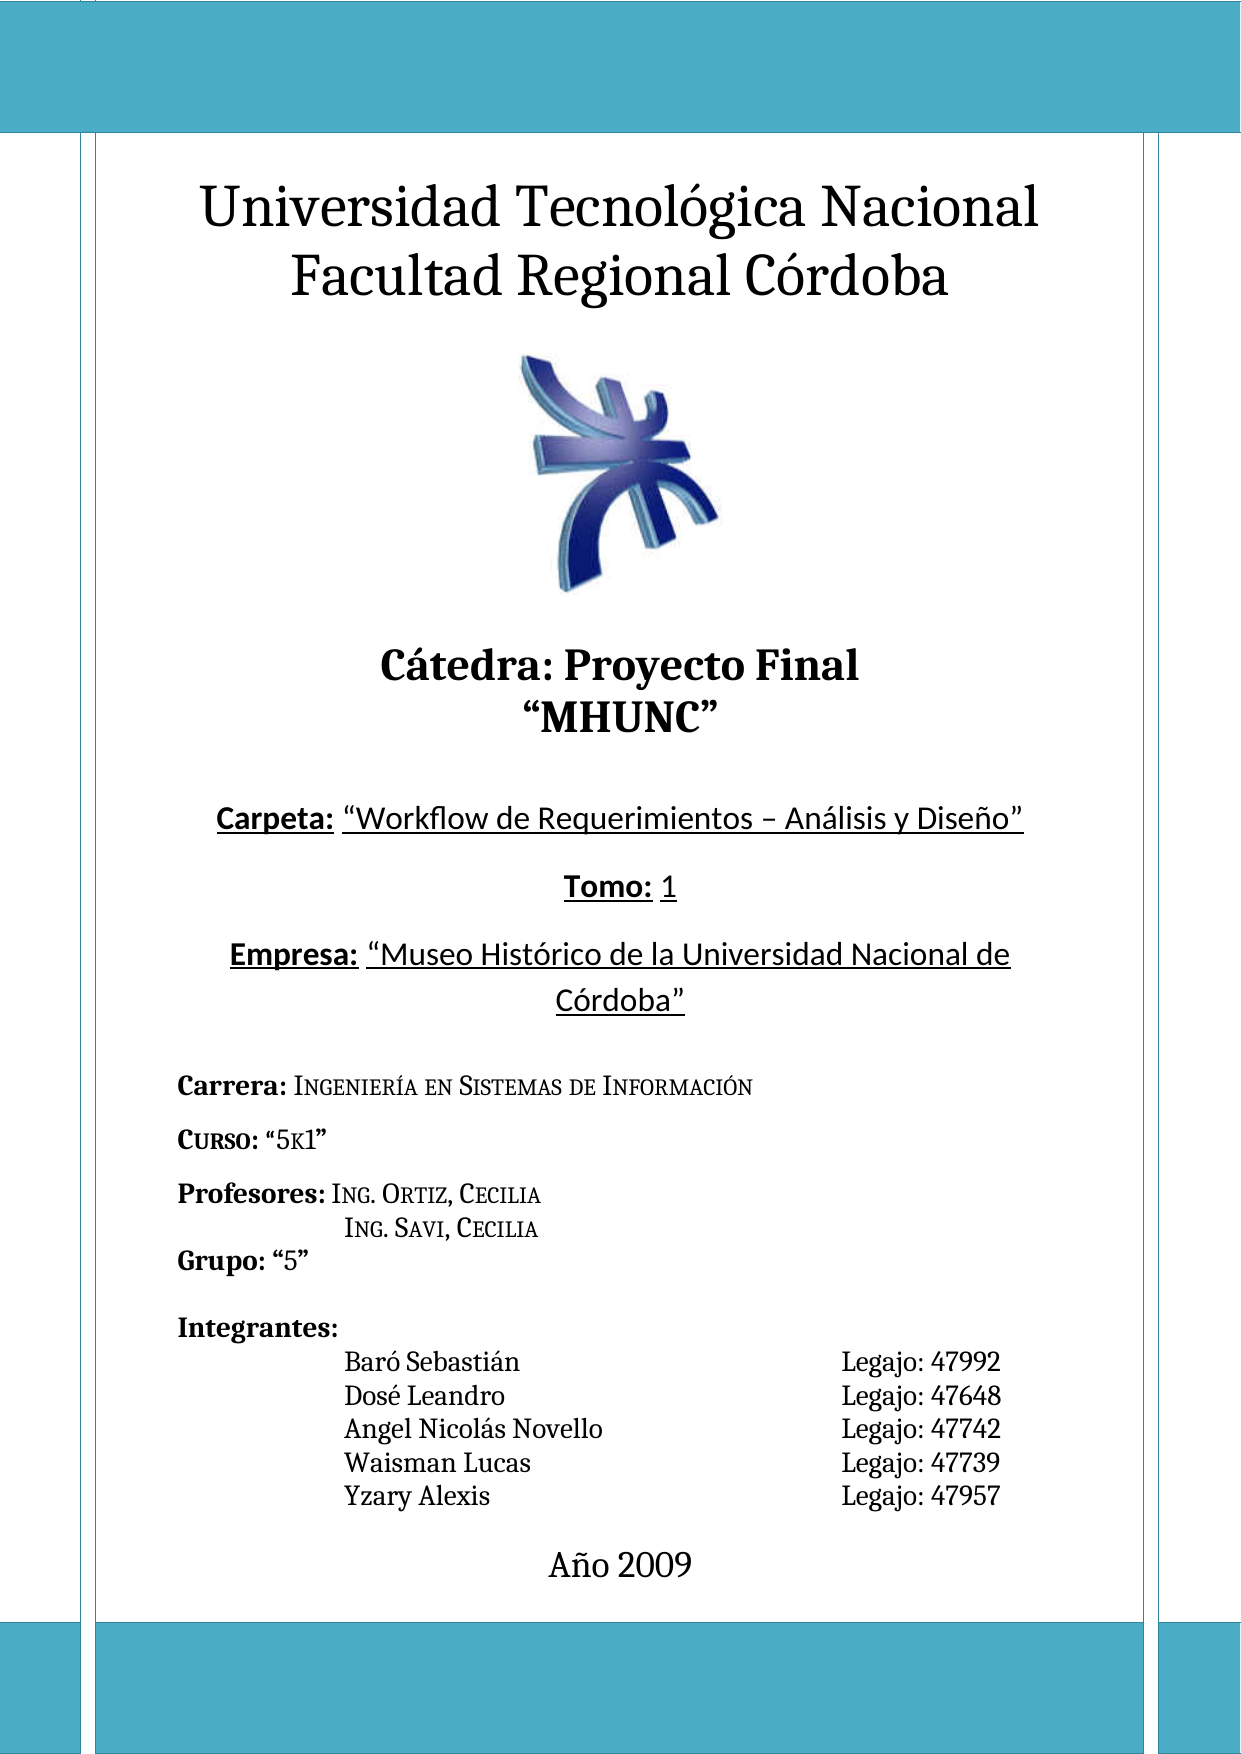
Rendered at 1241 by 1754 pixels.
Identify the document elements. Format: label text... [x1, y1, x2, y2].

text Cátedra: Proyecto Final [177, 639, 1063, 692]
text Integrantes: [177, 1312, 1063, 1345]
text Carpeta: “Workflow de Requerimientos – Análisis y Diseño” [177, 797, 1063, 838]
text Angel Nicolás Novello Legajo: 47742 [251, 1412, 1063, 1446]
text Tomo: 1 [177, 865, 1063, 906]
text “MHUNC” [177, 692, 1063, 744]
text Empresa: “Museo Histórico de la Universidad Nacional de Córdoba” [177, 933, 1063, 1020]
text Ing. Savi, Cecilia [177, 1211, 1063, 1244]
text Profesores: Ing. Ortiz, Cecilia [177, 1177, 1063, 1211]
text Año 2009 [177, 1543, 1063, 1587]
text Carrera: Ingeniería en Sistemas de Información [177, 1069, 1063, 1102]
text Baró Sebastián Legajo: 47992 [325, 1345, 1063, 1379]
text Waisman Lucas Legajo: 47739 [251, 1446, 1063, 1479]
text Dosé Leandro Legajo: 47648 [251, 1379, 1063, 1412]
text Grupo: “5” [177, 1244, 1063, 1278]
text Universidad Tecnológica Nacional Facultad Regional Córdoba [177, 172, 1063, 311]
text Curso: “5k1” [177, 1123, 1063, 1157]
picture [518, 353, 722, 596]
text Yzary Alexis Legajo: 47957 [251, 1479, 1063, 1513]
